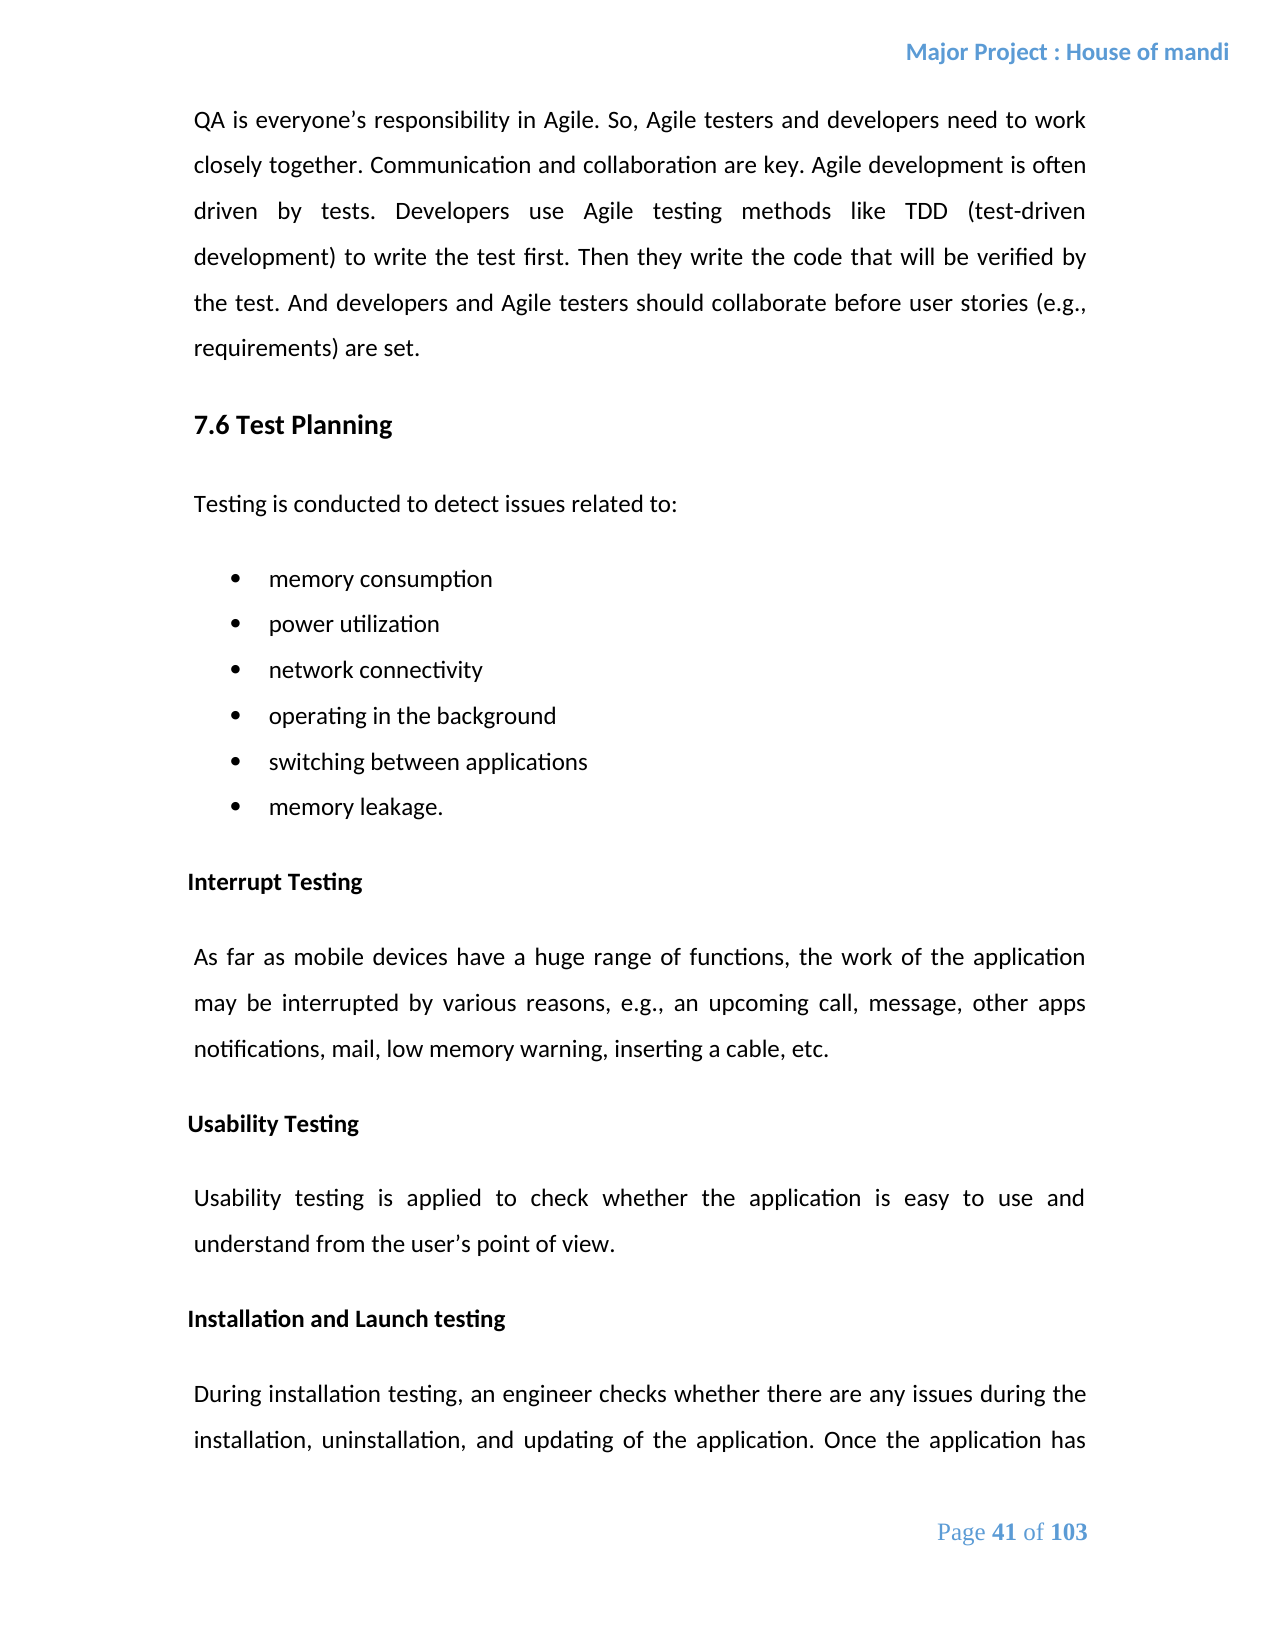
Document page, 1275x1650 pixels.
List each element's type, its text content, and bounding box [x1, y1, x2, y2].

list memory leakage. [231, 792, 1087, 822]
text As far as mobile devices have a huge range of functions, the work of the application may be interrupted by various reasons, e.g., an upcoming call, message, other apps notifications, mail, low memory warning, inserting a cable, etc. [193, 941, 1087, 1063]
list operating in the background [231, 700, 1087, 731]
list network connectivity [231, 654, 1087, 685]
text Usability testing is applied to check whether the application is easy to use and understand from the user’s point of view. [193, 1183, 1087, 1259]
text 7.6 Test Planning [193, 407, 1087, 442]
text QA is everyone’s responsibility in Agile. So, Agile testers and developers need to work closely together. Communication and collaboration are key. Agile development is often driven by tests. Developers use Agile testing methods like TDD (test-driven development) to write the test first. Then they write the code that will be verified by the test. And developers and Agile testers should collaborate before user stories (e.g., requirements) are set. [193, 104, 1087, 363]
text Installation and Launch testing [187, 1303, 1087, 1334]
list power utilization [231, 609, 1087, 639]
text Testing is conducted to detect issues related to: [193, 488, 1087, 518]
list switching between applications [231, 746, 1087, 776]
list memory consumption [231, 563, 1087, 593]
text Interrupt Testing [187, 866, 1087, 897]
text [193, 1378, 1087, 1454]
text Usability Testing [187, 1108, 1087, 1138]
